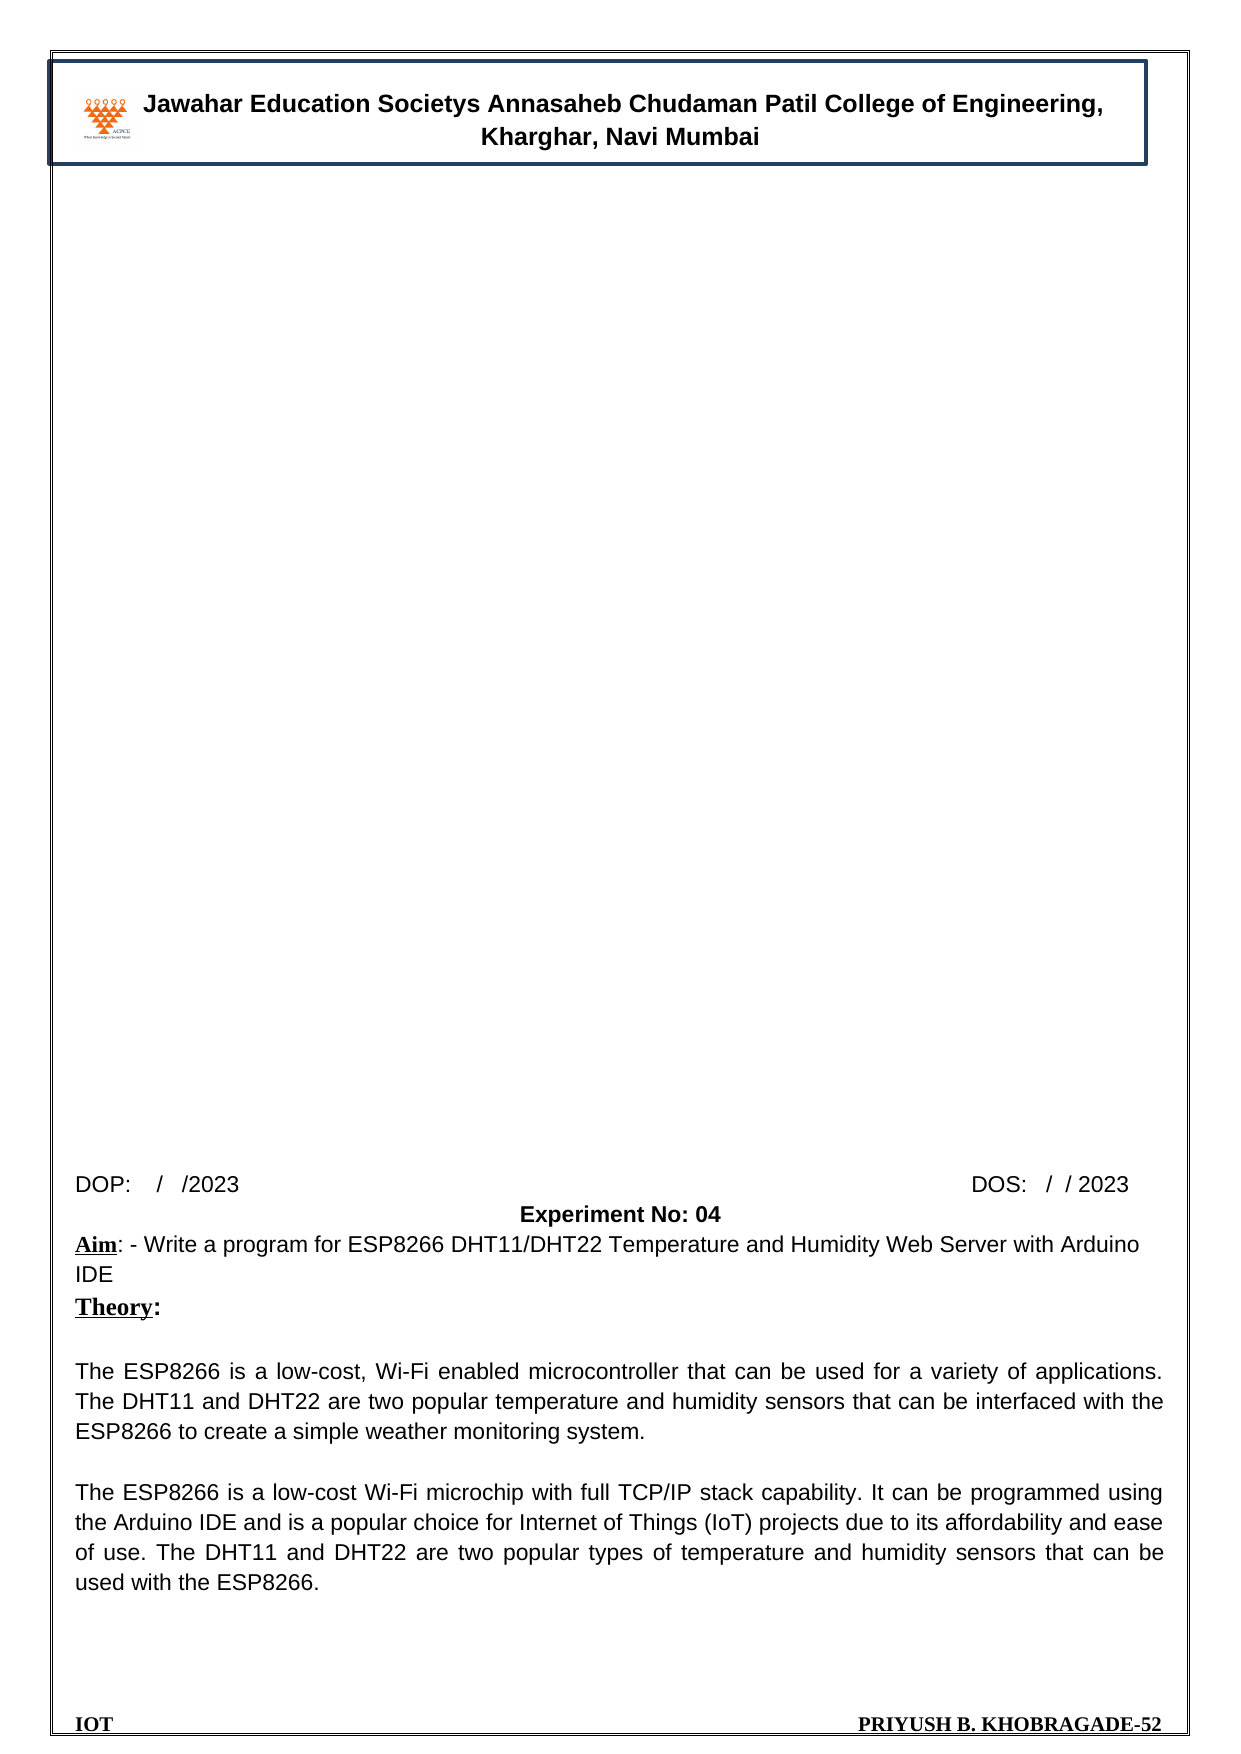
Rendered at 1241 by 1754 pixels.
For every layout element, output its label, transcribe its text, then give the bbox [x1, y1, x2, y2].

text Experiment No: 04 [75, 1201, 1165, 1227]
text The ESP8266 is a low-cost Wi-Fi microchip with full TCP/IP stack capability. It can be programmed using the Arduino IDE and is a popular choice for Internet of Things (IoT) projects due to its affordability and ease of use. The DHT11 and DHT22 are two popular types of temperature and humidity sensors that can be used with the ESP8266. [75, 1478, 1165, 1595]
picture [75, 90, 139, 148]
text Theory: [75, 1291, 1165, 1320]
text DOP: / /2023 DOS: / / 2023 [75, 1171, 1165, 1197]
text The ESP8266 is a low-cost, Wi-Fi enabled microcontroller that can be used for a variety of applications. The DHT11 and DHT22 are two popular temperature and humidity sensors that can be interfaced with the ESP8266 to create a simple weather monitoring system. [75, 1358, 1165, 1444]
text Aim: - Write a program for ESP8266 DHT11/DHT22 Temperature and Humidity Web Server with Arduino IDE [75, 1231, 1165, 1288]
